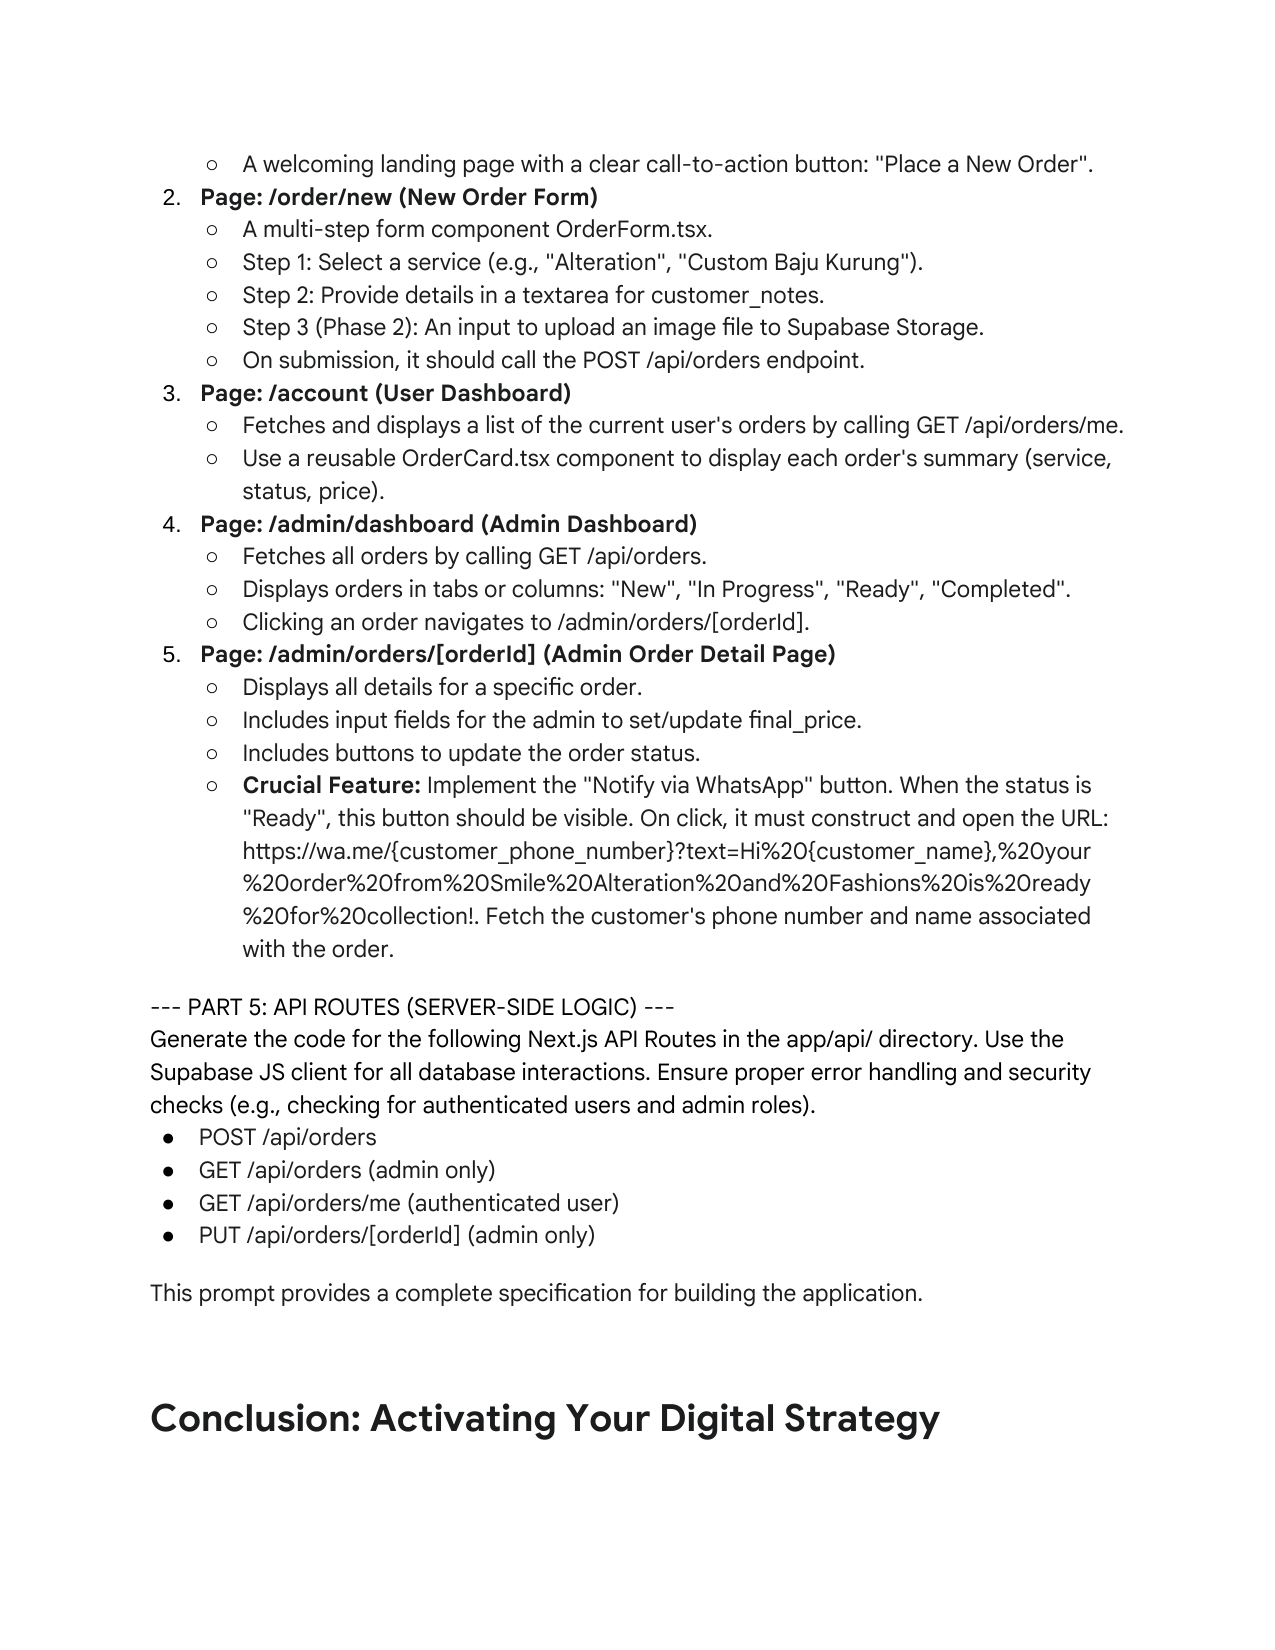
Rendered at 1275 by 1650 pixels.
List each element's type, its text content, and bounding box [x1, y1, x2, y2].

list Step 2: Provide details in a textarea for customer_notes. [205, 281, 1125, 309]
subtitle Conclusion: Activating Your Digital Strategy [150, 1395, 1125, 1442]
list Fetches all orders by calling GET /api/orders. [205, 542, 1125, 571]
list On submission, it should call the POST /api/orders endpoint. [205, 346, 1125, 375]
list POST /api/orders [161, 1123, 1125, 1152]
text --- PART 5: API ROUTES (SERVER-SIDE LOGIC) --- [150, 993, 1125, 1021]
list Step 3 (Phase 2): An input to upload an image file to Supabase Storage. [205, 313, 1125, 342]
list A welcoming landing page with a clear call-to-action button: "Place a New Order". [205, 150, 1125, 179]
list Page: /admin/dashboard (Admin Dashboard) [162, 510, 1125, 538]
list Crucial Feature: Implement the "Notify via WhatsApp" button. When the status is "Ready", this button should be visible. On click, it must construct and open the URL: https://wa.me/{customer_phone_number}?text=Hi%20{customer_name},%20your%20order%20from%20Smile%20Alteration%20and%20Fashions%20is%20ready%20for%20collection!. Fetch the customer's phone number and name associated with the order. [205, 771, 1125, 964]
list GET /api/orders/me (authenticated user) [161, 1189, 1125, 1218]
list Includes input fields for the admin to set/update final_price. [205, 706, 1125, 735]
list Displays orders in tabs or columns: "New", "In Progress", "Ready", "Completed". [205, 575, 1125, 604]
list A multi-step form component OrderForm.tsx. [205, 215, 1125, 244]
list PUT /api/orders/[orderId] (admin only) [161, 1222, 1125, 1250]
list Use a reusable OrderCard.tsx component to display each order's summary (service, status, price). [205, 444, 1125, 506]
text This prompt provides a complete specification for building the application. [150, 1279, 1125, 1308]
list Fetches and displays a list of the current user's orders by calling GET /api/orders/me. [205, 412, 1125, 440]
list Step 1: Select a service (e.g., "Alteration", "Custom Baju Kurung"). [205, 248, 1125, 277]
list Clicking an order navigates to /admin/orders/[orderId]. [205, 608, 1125, 637]
list Displays all details for a specific order. [205, 673, 1125, 702]
list Page: /order/new (New Order Form) [162, 183, 1125, 211]
list Includes buttons to update the order status. [205, 739, 1125, 767]
list GET /api/orders (admin only) [161, 1156, 1125, 1185]
text Generate the code for the following Next.js API Routes in the app/api/ directory. Use the Supabase JS client for all database interactions. Ensure proper error handling and security checks (e.g., checking for authenticated users and admin roles). [150, 1025, 1125, 1119]
list Page: /account (User Dashboard) [162, 379, 1125, 408]
list Page: /admin/orders/[orderId] (Admin Order Detail Page) [162, 641, 1125, 669]
